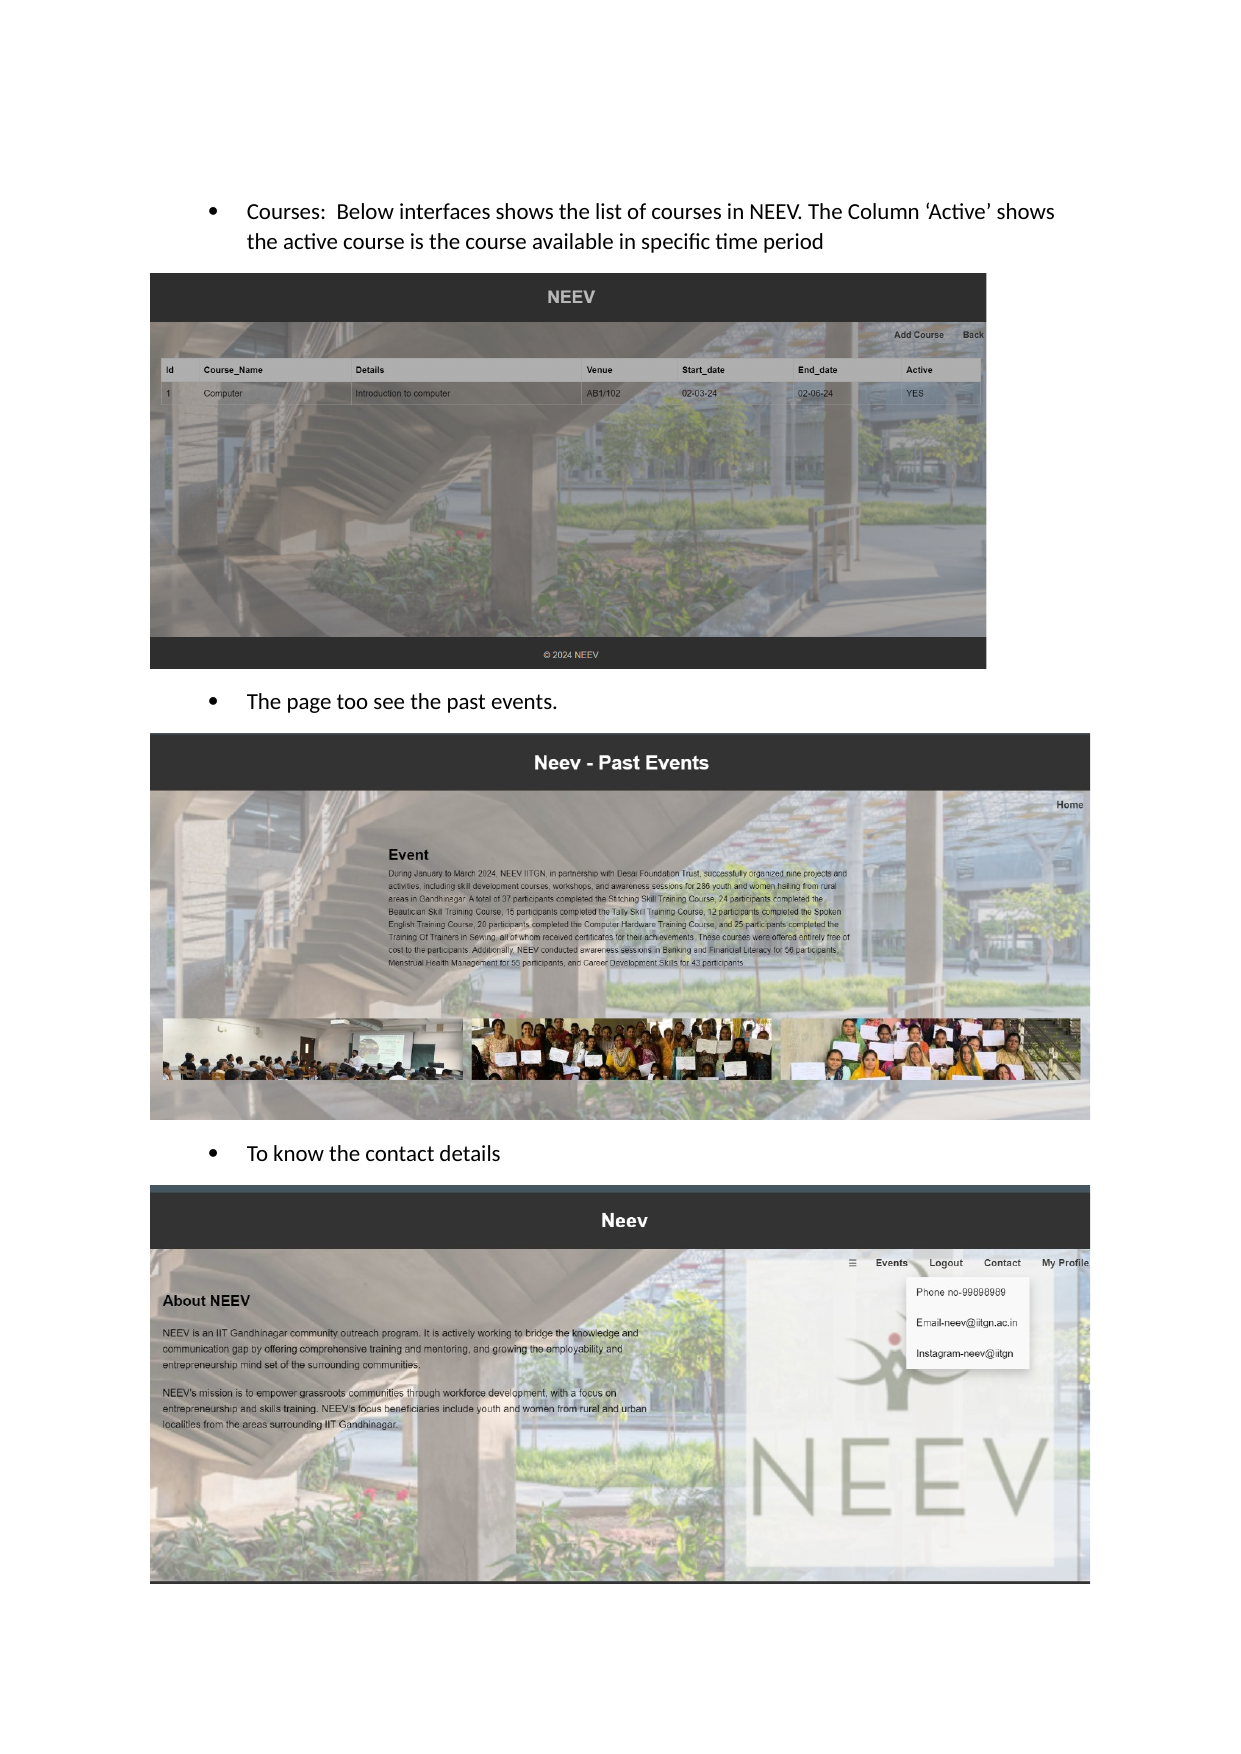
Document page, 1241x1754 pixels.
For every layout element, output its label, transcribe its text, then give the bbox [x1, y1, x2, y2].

picture [150, 273, 987, 669]
list To know the contact details [209, 1139, 1090, 1167]
picture [150, 1185, 1091, 1584]
list The page too see the past events. [209, 687, 1090, 715]
list Courses: Below interfaces shows the list of courses in NEEV. The Column ‘Active’ shows the active course is the course available in specific time period [209, 197, 1090, 255]
picture [150, 733, 1091, 1120]
